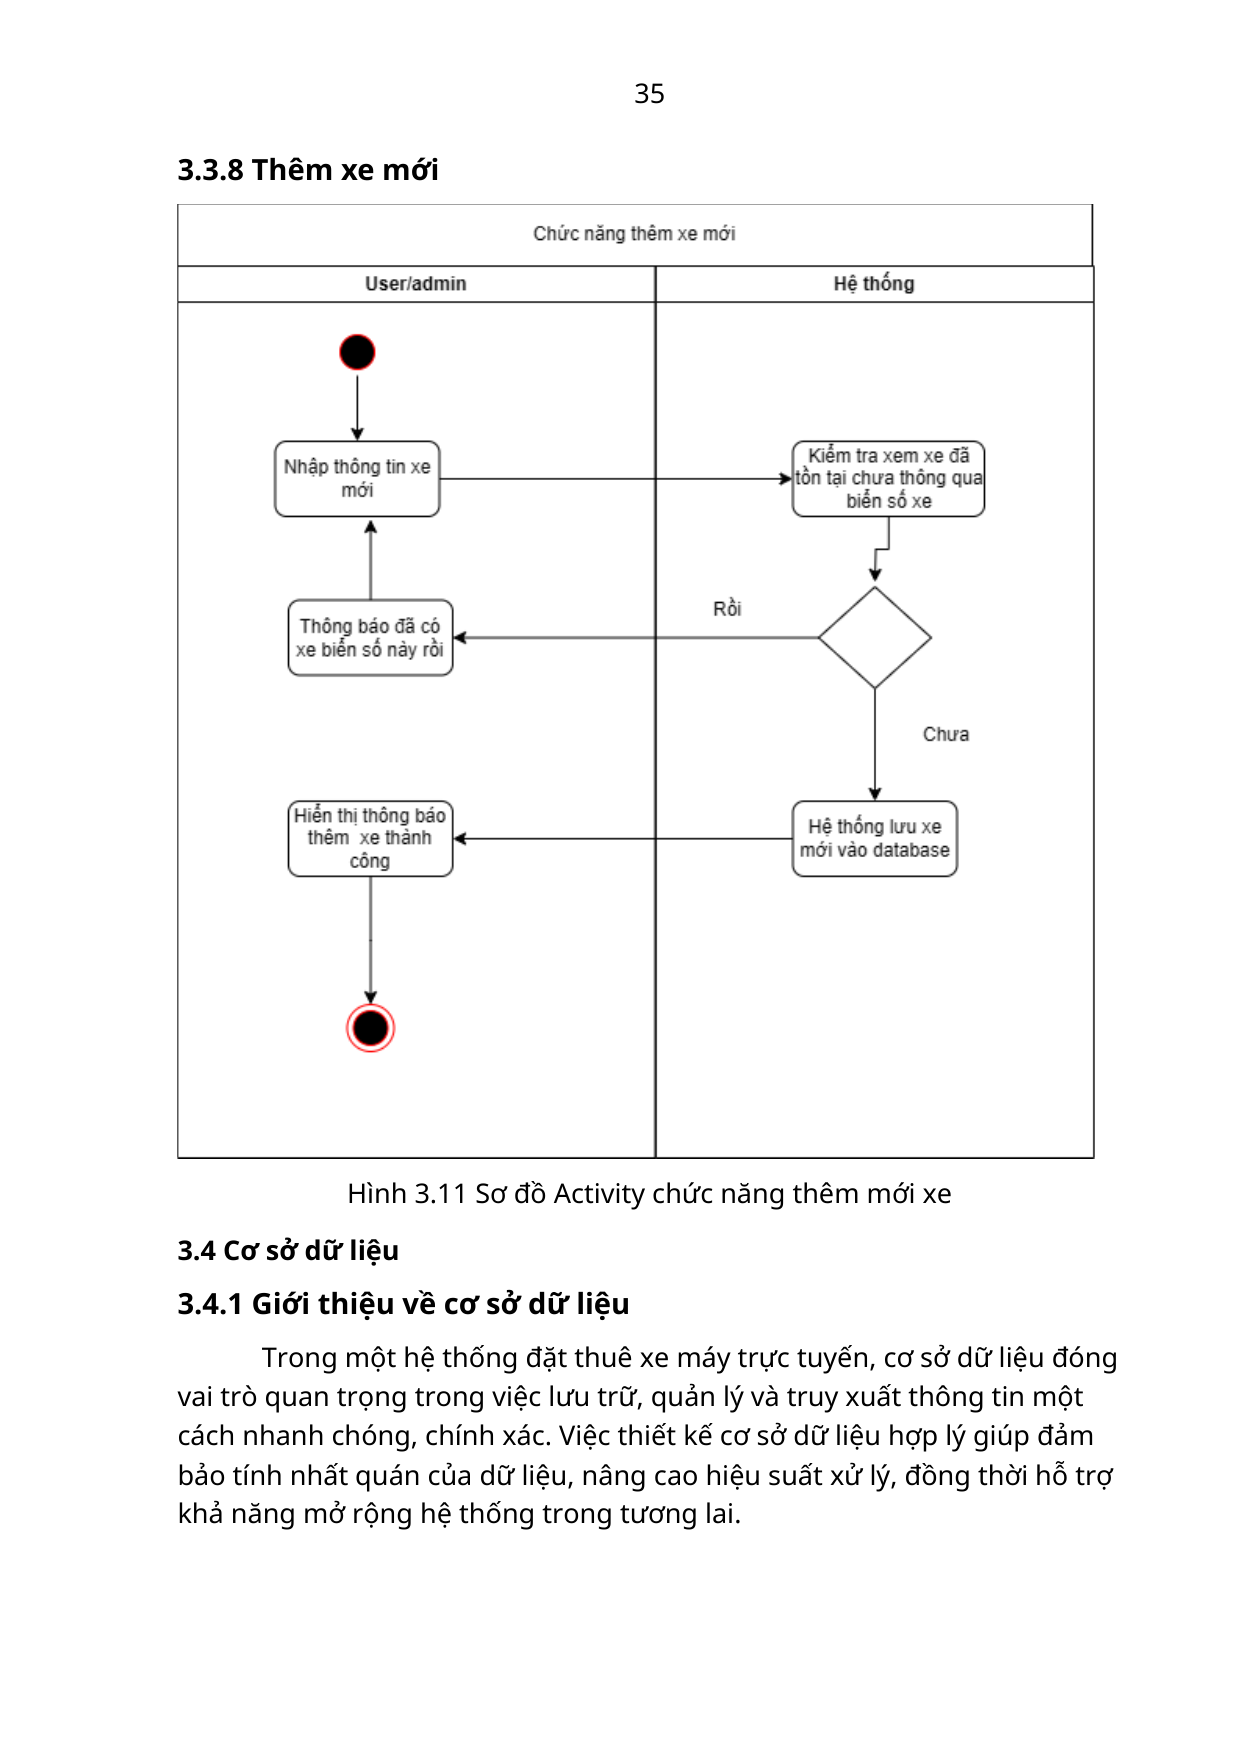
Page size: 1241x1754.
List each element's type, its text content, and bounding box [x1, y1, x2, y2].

text Trong một hệ thống đặt thuê xe máy trực tuyến, cơ sở dữ liệu đóng vai trò quan trọng trong việc lưu trữ, quản lý và truy xuất thông tin một cách nhanh chóng, chính xác. Việc thiết kế cơ sở dữ liệu hợp lý giúp đảm bảo tính nhất quán của dữ liệu, nâng cao hiệu suất xử lý, đồng thời hỗ trợ khả năng mở rộng hệ thống trong tương lai. [177, 1339, 1122, 1532]
subtitle 3.4.1 Giới thiệu về cơ sở dữ liệu [177, 1283, 1122, 1323]
picture [177, 204, 1095, 1159]
subtitle 3.4 Cơ sở dữ liệu [177, 1231, 1122, 1268]
text Hình 3.11 Sơ đồ Activity chức năng thêm mới xe [177, 1174, 1122, 1211]
subtitle 3.3.8 Thêm xe mới [177, 149, 1122, 188]
